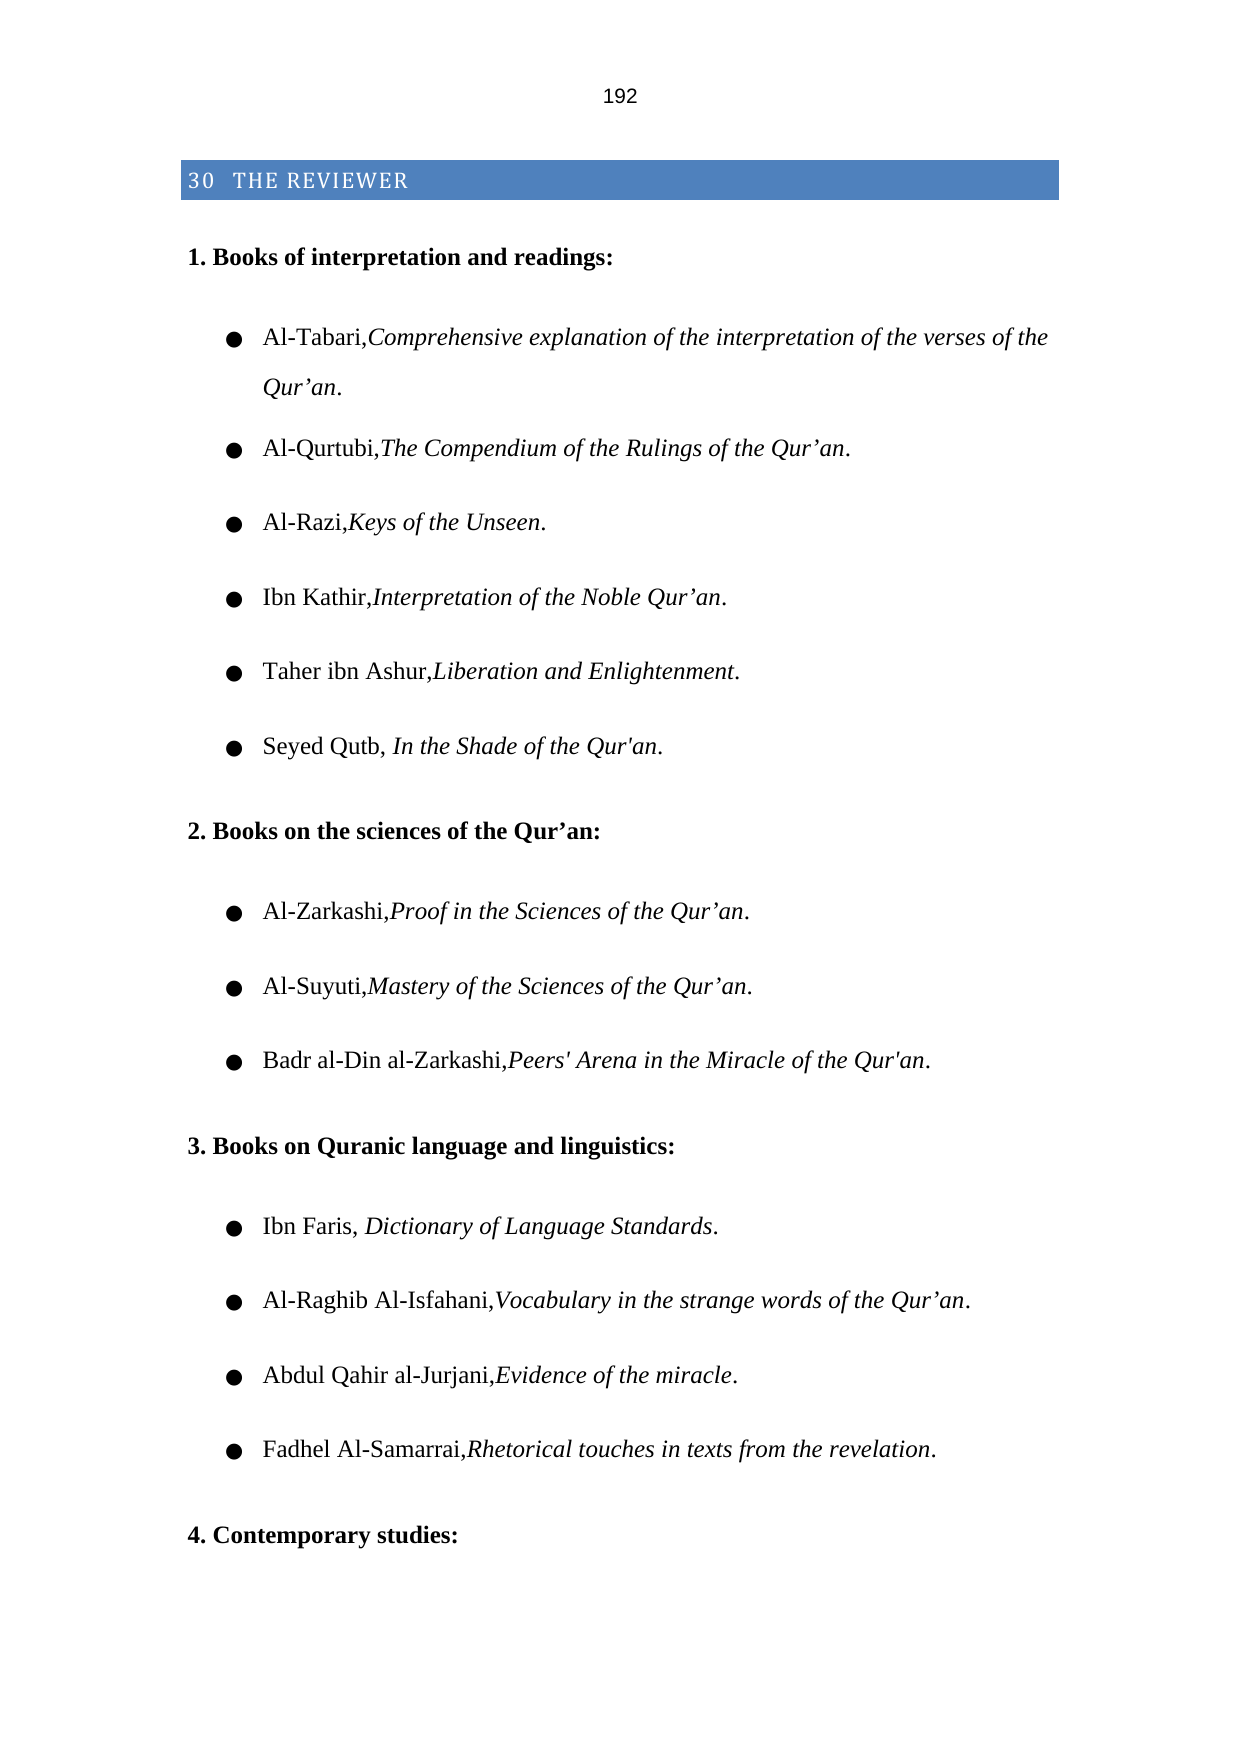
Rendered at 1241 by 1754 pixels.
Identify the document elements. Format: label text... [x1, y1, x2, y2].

list Abdul Qahir al-Jurjani,Evidence of the miracle. [225, 1352, 1053, 1395]
text 4. Contemporary studies: [187, 1520, 1053, 1549]
list Al-Zarkashi,Proof in the Sciences of the Qur’an. [225, 889, 1053, 931]
subtitle the reviewer [188, 167, 1053, 193]
list Al-Qurtubi,The Compendium of the Rulings of the Qur’an. [225, 425, 1053, 468]
list Al-Raghib Al-Isfahani,Vocabulary in the strange words of the Qur’an. [225, 1278, 1053, 1320]
text 3. Books on Quranic language and linguistics: [187, 1131, 1053, 1160]
list Ibn Faris, Dictionary of Language Standards. [225, 1203, 1053, 1246]
list Taher ibn Ashur,Liberation and Enlightenment. [225, 649, 1053, 691]
list Fadhel Al-Samarrai,Rhetorical touches in texts from the revelation. [225, 1427, 1053, 1469]
list Seyed Qutb, In the Shade of the Qur'an. [225, 723, 1053, 766]
text 1. Books of interpretation and readings: [187, 242, 1053, 271]
list Ibn Kathir,Interpretation of the Noble Qur’an. [225, 574, 1053, 617]
text 2. Books on the sciences of the Qur’an: [187, 816, 1053, 845]
list Badr al-Din al-Zarkashi,Peers' Arena in the Miracle of the Qur'an. [225, 1038, 1053, 1080]
list Al-Tabari,Comprehensive explanation of the interpretation of the verses of the Qur’an. [225, 315, 1053, 401]
list Al-Suyuti,Mastery of the Sciences of the Qur’an. [225, 963, 1053, 1006]
list Al-Razi,Keys of the Unseen. [225, 500, 1053, 542]
